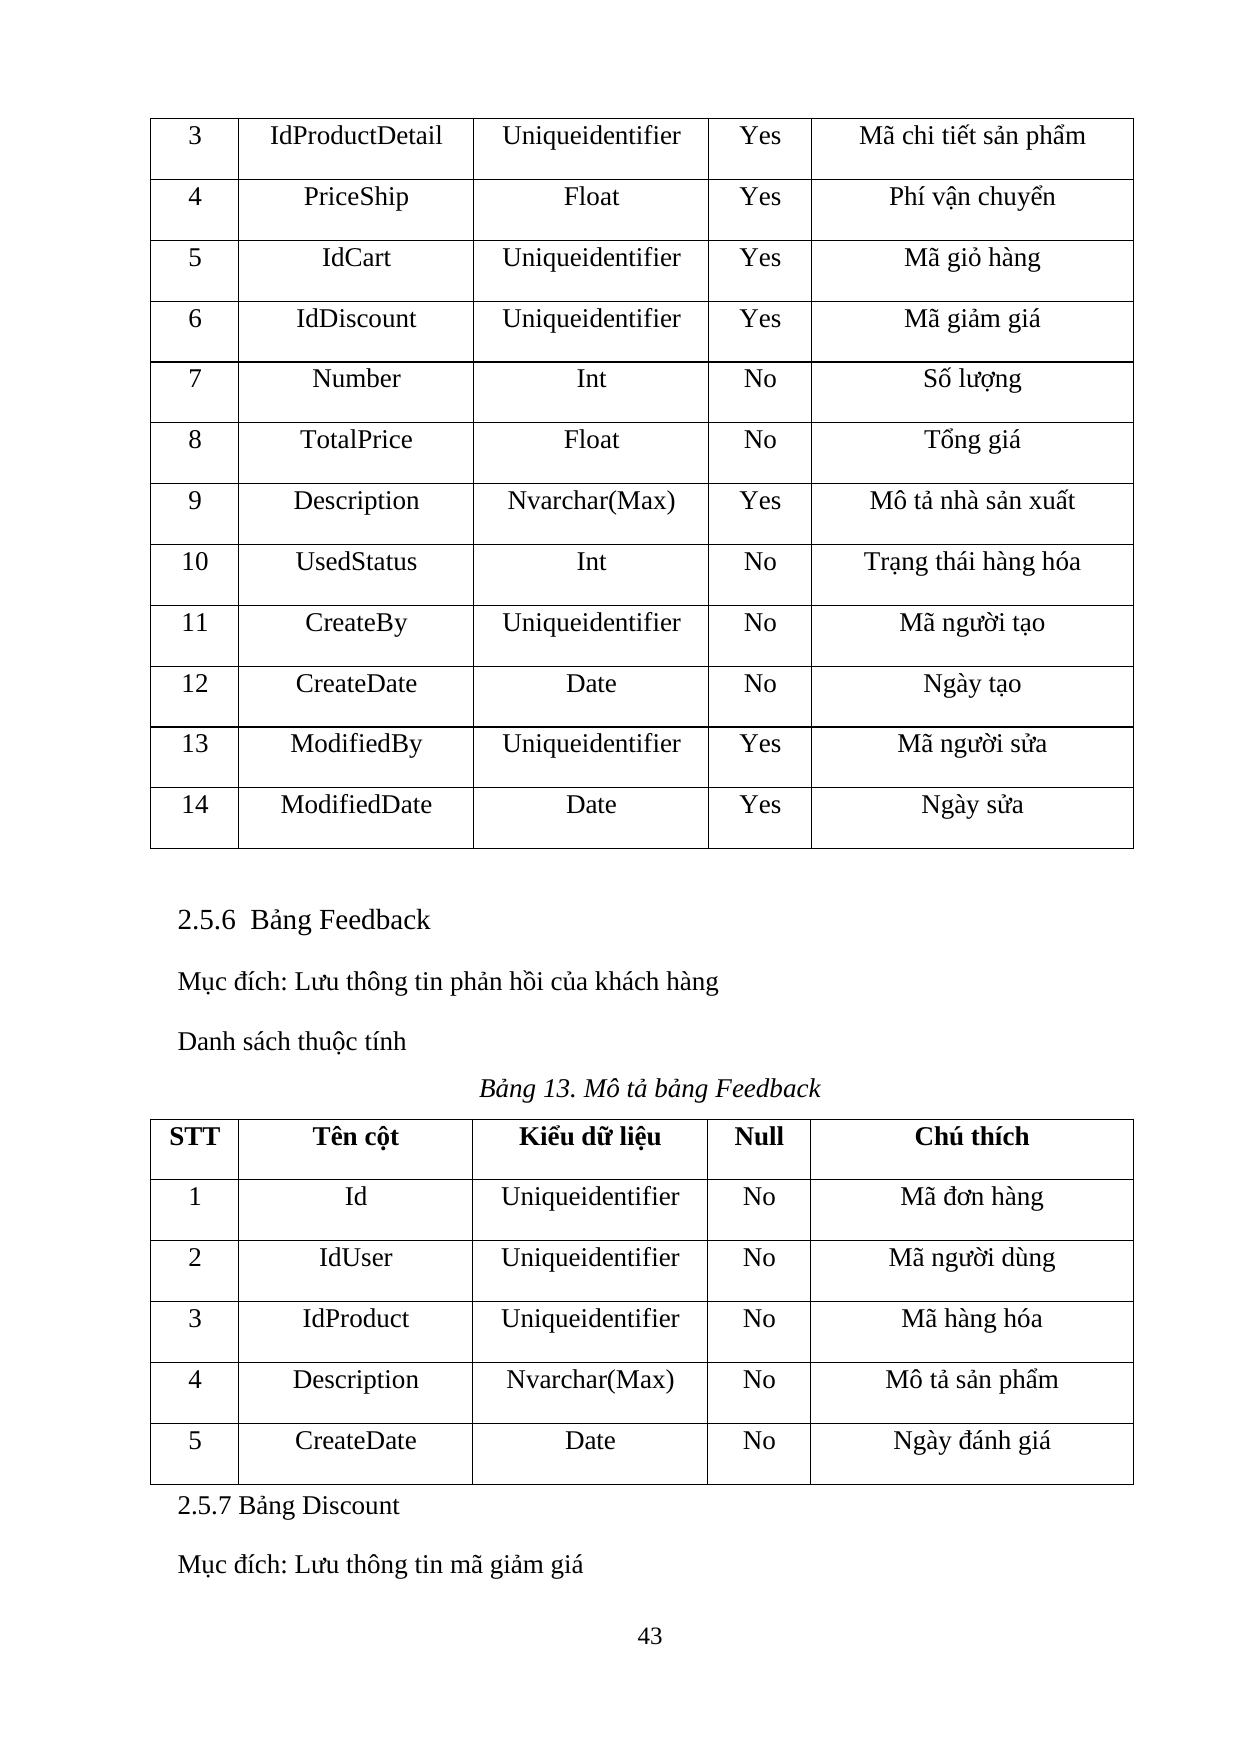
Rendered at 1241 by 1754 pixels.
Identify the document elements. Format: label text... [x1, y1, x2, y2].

table_header Null [708, 1120, 810, 1179]
table_cell Uniqueidentifier [473, 1302, 707, 1362]
table_cell No [708, 1180, 810, 1240]
table_cell No [709, 606, 811, 666]
table_cell IdDiscount [239, 302, 473, 361]
table_cell Uniqueidentifier [473, 1241, 707, 1301]
table_cell No [708, 1363, 810, 1423]
table_cell Mô tả nhà sản xuất [812, 484, 1133, 544]
table_cell 9 [151, 484, 238, 544]
table_cell Ngày đánh giá [811, 1424, 1133, 1483]
table_cell Phí vận chuyển [812, 180, 1133, 240]
table_cell Date [473, 1424, 707, 1483]
table_cell IdUser [239, 1241, 472, 1301]
text Mục đích: Lưu thông tin phản hồi của khách hàng [177, 965, 745, 997]
table_cell No [709, 423, 811, 483]
table_cell Yes [709, 241, 811, 301]
table_cell Yes [709, 180, 811, 240]
table_header Tên cột [239, 1120, 472, 1179]
text Bảng 13. Mô tả bảng Feedback [177, 1072, 1122, 1103]
table_cell Mã giảm giá [812, 302, 1133, 361]
table_cell CreateBy [239, 606, 473, 666]
table_cell 4 [151, 1363, 238, 1423]
table_cell Nvarchar(Max) [473, 1363, 707, 1423]
table_cell ModifiedBy [239, 728, 473, 787]
table_cell Mã giỏ hàng [812, 241, 1133, 301]
table_cell Mã hàng hóa [811, 1302, 1133, 1362]
text Danh sách thuộc tính [177, 1025, 745, 1056]
table_cell Tổng giá [812, 423, 1133, 483]
table_cell 2 [151, 1241, 238, 1301]
table_cell No [708, 1302, 810, 1362]
table_cell Description [239, 1363, 472, 1423]
table_cell IdProduct [239, 1302, 472, 1362]
table_cell Number [239, 363, 473, 422]
table_cell Mã người dùng [811, 1241, 1133, 1301]
table_cell 4 [151, 180, 238, 240]
table_cell Yes [709, 484, 811, 544]
table_cell 11 [151, 606, 238, 666]
table_cell Yes [709, 119, 811, 179]
table_cell IdProductDetail [239, 119, 473, 179]
table_cell 5 [151, 241, 238, 301]
table_cell PriceShip [239, 180, 473, 240]
table_cell Số lượng [812, 363, 1133, 422]
table_cell 7 [151, 363, 238, 422]
table_cell Float [474, 423, 708, 483]
table_cell CreateDate [239, 1424, 472, 1483]
table_cell Yes [709, 302, 811, 361]
table_cell Mã người sửa [812, 728, 1133, 787]
table_cell Yes [709, 728, 811, 787]
table_cell No [709, 363, 811, 422]
table_cell 3 [151, 1302, 238, 1362]
table_cell 10 [151, 545, 238, 605]
table_cell Trạng thái hàng hóa [812, 545, 1133, 605]
table_cell Uniqueidentifier [474, 728, 708, 787]
table_cell Nvarchar(Max) [474, 484, 708, 544]
table_cell Int [474, 545, 708, 605]
subtitle 2.5.6 Bảng Feedback [177, 902, 1122, 936]
table_cell UsedStatus [239, 545, 473, 605]
table_cell TotalPrice [239, 423, 473, 483]
table_cell 8 [151, 423, 238, 483]
table_cell Date [474, 667, 708, 726]
table_cell Mã đơn hàng [811, 1180, 1133, 1240]
subtitle 2.5.7 Bảng Discount [177, 1489, 1122, 1520]
text Mục đích: Lưu thông tin mã giảm giá [177, 1548, 745, 1580]
table_cell Ngày sửa [812, 788, 1133, 848]
table_cell 1 [151, 1180, 238, 1240]
table_cell Date [474, 788, 708, 848]
table_cell Yes [709, 788, 811, 848]
table_header STT [151, 1120, 238, 1179]
table_cell ModifiedDate [239, 788, 473, 848]
table_cell No [708, 1424, 810, 1483]
table_cell No [709, 545, 811, 605]
table_cell Mã người tạo [812, 606, 1133, 666]
table_cell CreateDate [239, 667, 473, 726]
table_cell Mã chi tiết sản phẩm [812, 119, 1133, 179]
table_cell 6 [151, 302, 238, 361]
table_cell Ngày tạo [812, 667, 1133, 726]
table_cell Int [474, 363, 708, 422]
table_cell 12 [151, 667, 238, 726]
table_cell Uniqueidentifier [474, 606, 708, 666]
table_header Kiểu dữ liệu [473, 1120, 707, 1179]
table_cell 14 [151, 788, 238, 848]
table_cell Uniqueidentifier [474, 241, 708, 301]
table_header Chú thích [811, 1120, 1133, 1179]
table_cell IdCart [239, 241, 473, 301]
table_cell 3 [151, 119, 238, 179]
table_cell Float [474, 180, 708, 240]
table_cell Uniqueidentifier [473, 1180, 707, 1240]
table_cell No [708, 1241, 810, 1301]
table_cell Id [239, 1180, 472, 1240]
table_cell Uniqueidentifier [474, 119, 708, 179]
table_cell 13 [151, 728, 238, 787]
table_cell Mô tả sản phẩm [811, 1363, 1133, 1423]
table_cell Uniqueidentifier [474, 302, 708, 361]
table_cell No [709, 667, 811, 726]
table_cell Description [239, 484, 473, 544]
table_cell 5 [151, 1424, 238, 1483]
